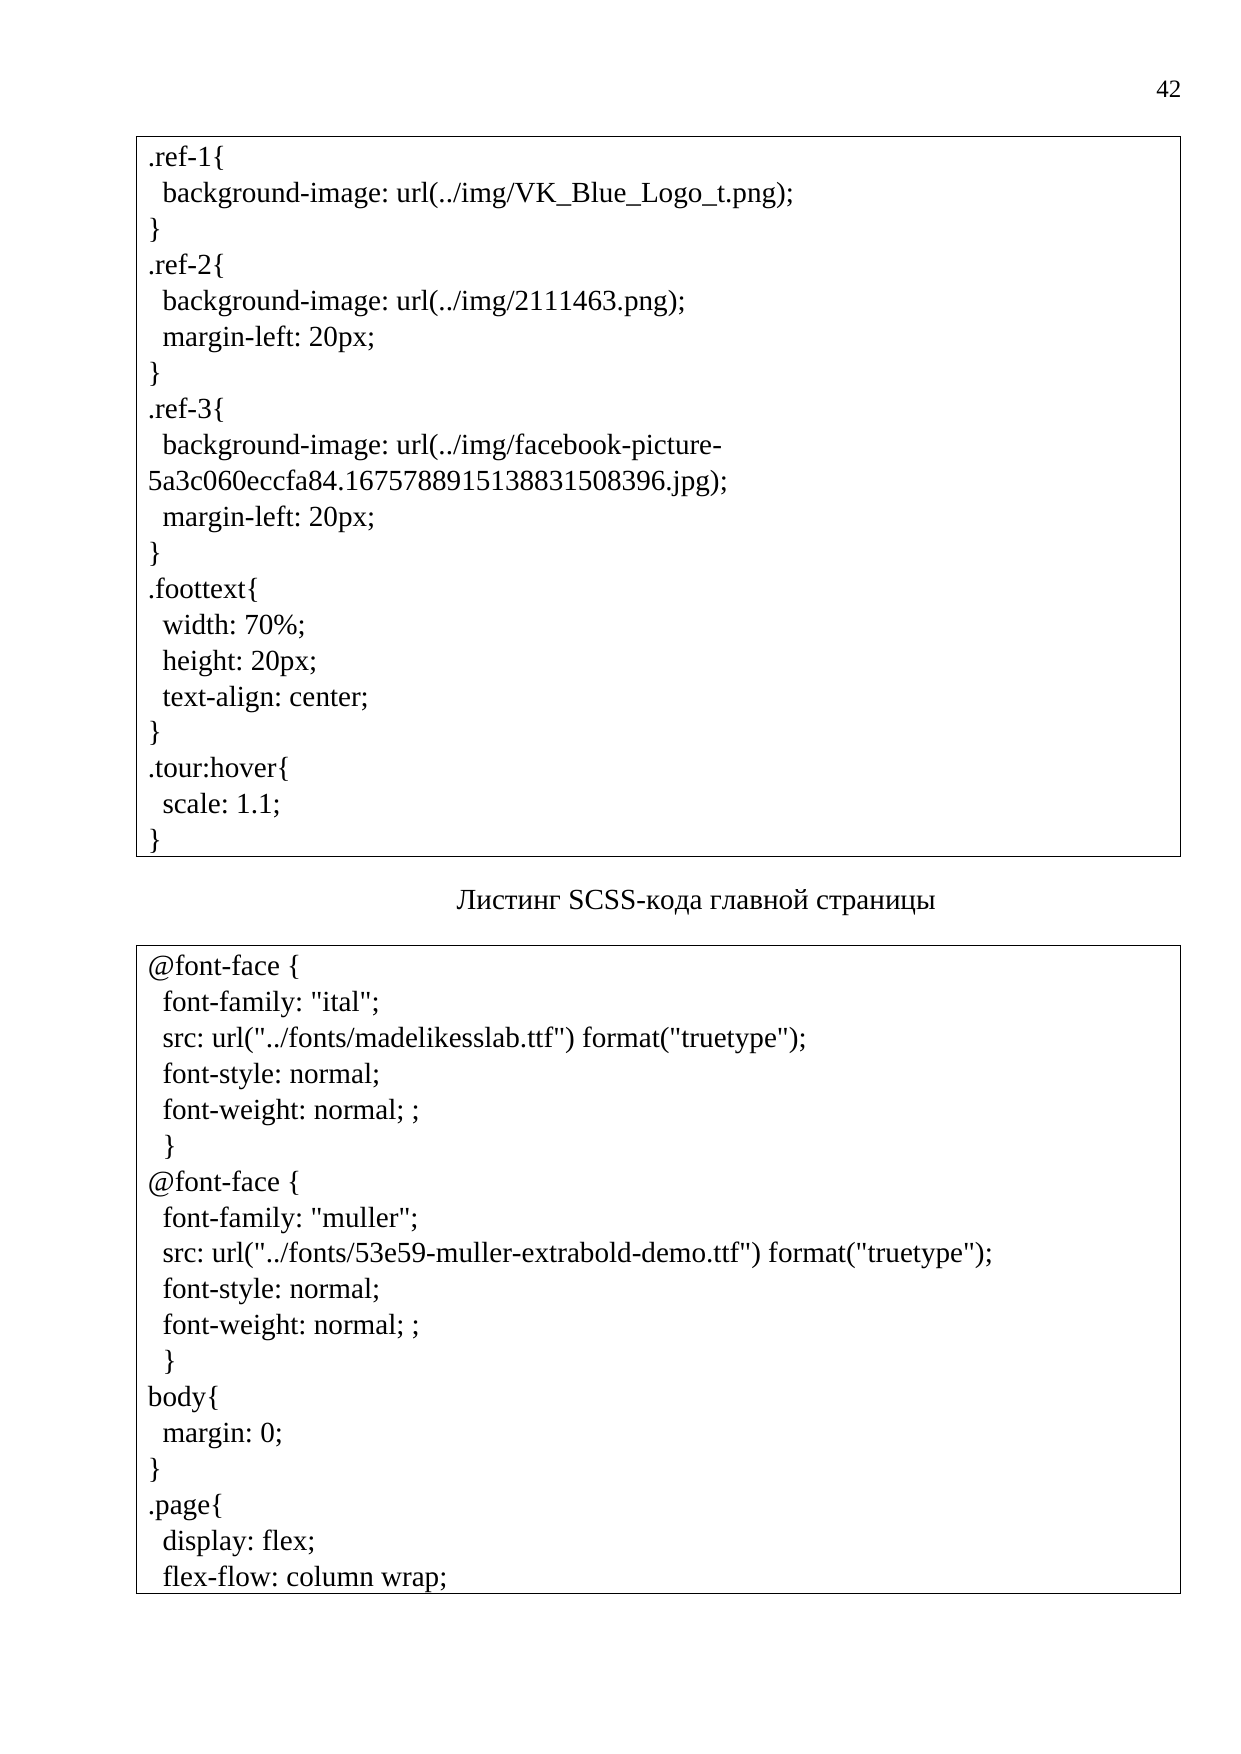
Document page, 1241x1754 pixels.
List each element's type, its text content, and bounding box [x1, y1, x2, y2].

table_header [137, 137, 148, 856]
text Листинг SCSS-кода главной страницы [136, 882, 1181, 916]
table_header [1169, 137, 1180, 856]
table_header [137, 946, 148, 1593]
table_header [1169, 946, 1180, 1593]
